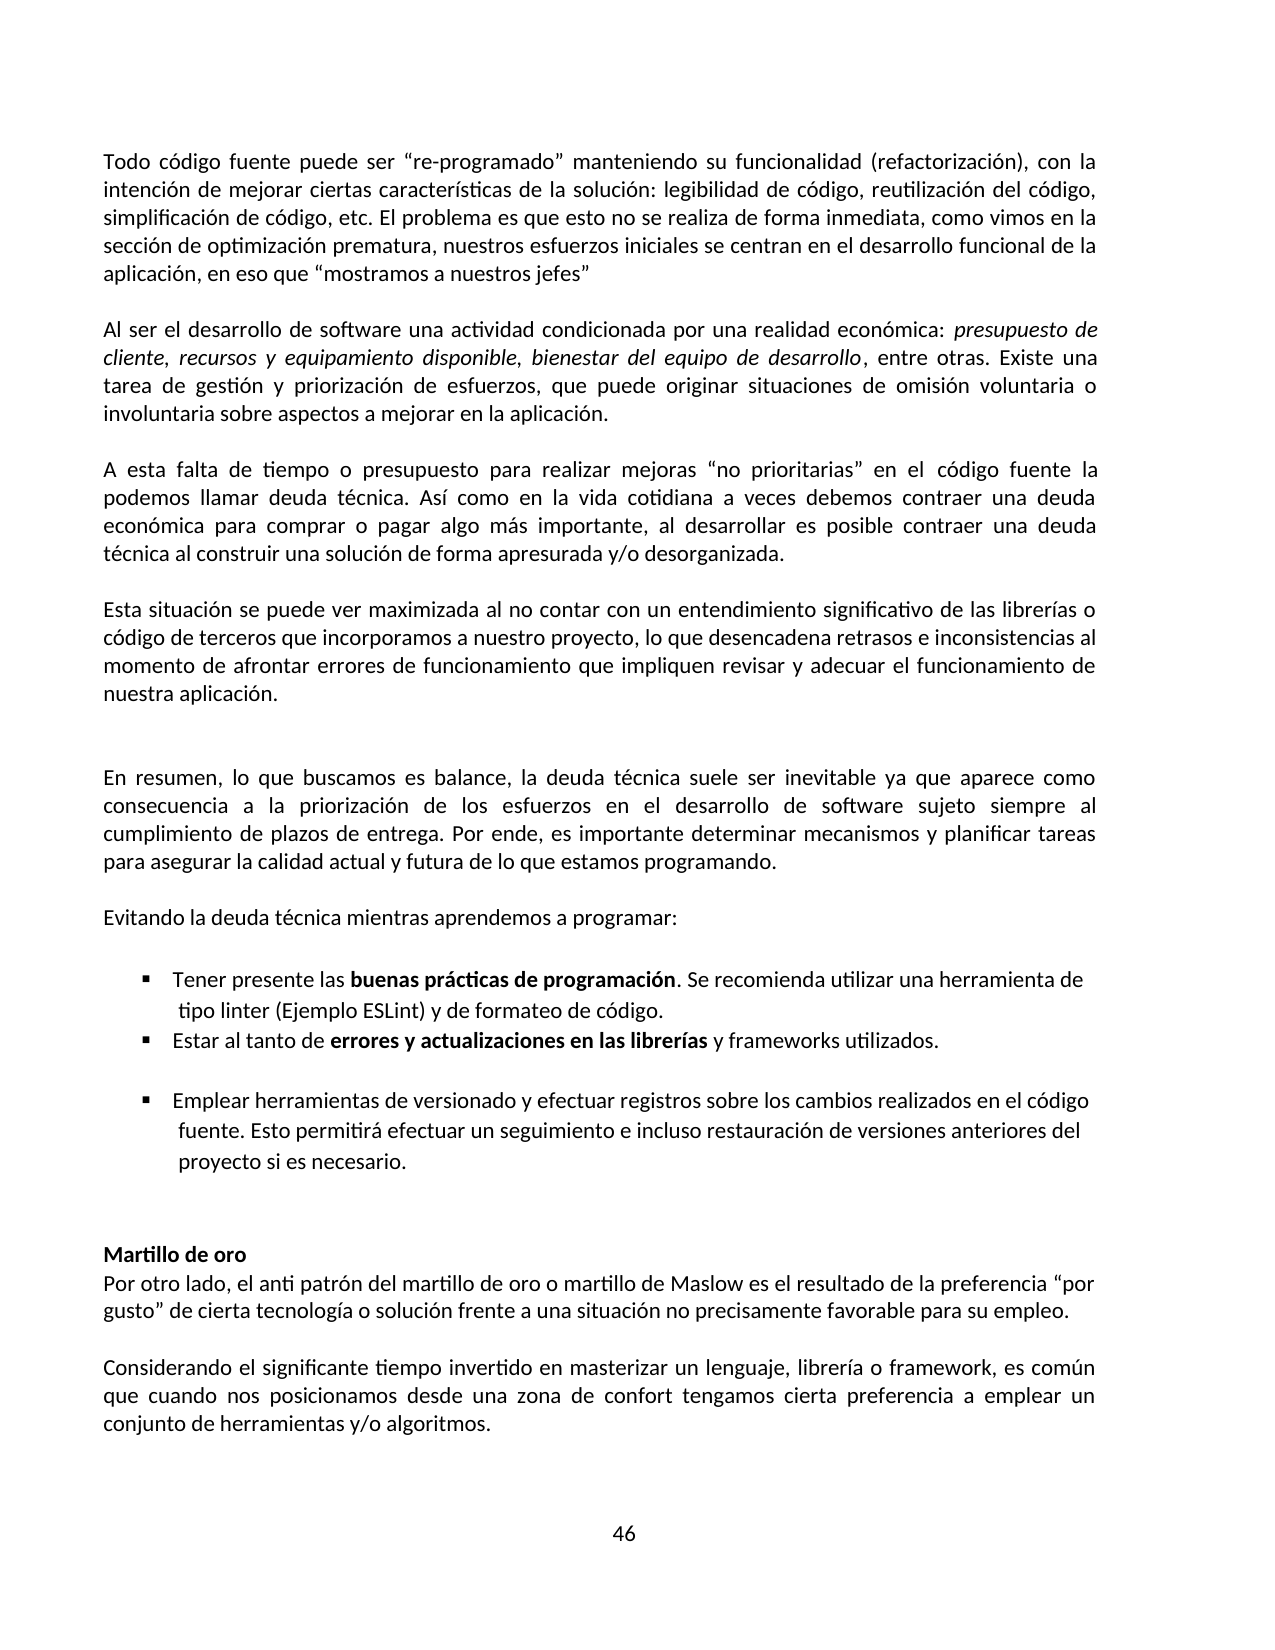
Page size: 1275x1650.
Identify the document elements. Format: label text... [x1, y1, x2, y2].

text Esta situación se puede ver maximizada al no contar con un entendimiento significativo de las librerías o código de terceros que incorporamos a nuestro proyecto, lo que desencadena retrasos e inconsistencias al momento de afrontar errores de funcionamiento que impliquen revisar y adecuar el funcionamiento de nuestra aplicación. [103, 595, 1098, 707]
text Evitando la deuda técnica mientras aprendemos a programar: [103, 903, 1098, 932]
text Considerando el significante tiempo invertido en masterizar un lenguaje, librería o framework, es común que cuando nos posicionamos desde una zona de confort tengamos cierta preferencia a emplear un conjunto de herramientas y/o algoritmos. [103, 1353, 1098, 1437]
text Martillo de oro [103, 1241, 1098, 1269]
text A esta falta de tiempo o presupuesto para realizar mejoras “no prioritarias” en el código fuente la podemos llamar deuda técnica. Así como en la vida cotidiana a veces debemos contraer una deuda económica para comprar o pagar algo más importante, al desarrollar es posible contraer una deuda técnica al construir una solución de forma apresurada y/o desorganizada. [103, 455, 1098, 567]
text Todo código fuente puede ser “re-programado” manteniendo su funcionalidad (refactorización), con la intención de mejorar ciertas características de la solución: legibilidad de código, reutilización del código, simplificación de código, etc. El problema es que esto no se realiza de forma inmediata, como vimos en la sección de optimización prematura, nuestros esfuerzos iniciales se centran en el desarrollo funcional de la aplicación, en eso que “mostramos a nuestros jefes” [103, 147, 1098, 287]
text Al ser el desarrollo de software una actividad condicionada por una realidad económica: presupuesto de cliente, recursos y equipamiento disponible, bienestar del equipo de desarrollo, entre otras. Existe una tarea de gestión y priorización de esfuerzos, que puede originar situaciones de omisión voluntaria o involuntaria sobre aspectos a mejorar en la aplicación. [103, 315, 1098, 427]
list Estar al tanto de errores y actualizaciones en las librerías y frameworks utilizados. [141, 1026, 1098, 1054]
list Emplear herramientas de versionado y efectuar registros sobre los cambios realizados en el código fuente. Esto permitirá efectuar un seguimiento e incluso restauración de versiones anteriores del proyecto si es necesario. [141, 1086, 1098, 1175]
list Tener presente las buenas prácticas de programación. Se recomienda utilizar una herramienta de tipo linter (Ejemplo ESLint) y de formateo de código. [141, 966, 1098, 1024]
text En resumen, lo que buscamos es balance, la deuda técnica suele ser inevitable ya que aparece como consecuencia a la priorización de los esfuerzos en el desarrollo de software sujeto siempre al cumplimiento de plazos de entrega. Por ende, es importante determinar mecanismos y planificar tareas para asegurar la calidad actual y futura de lo que estamos programando. [103, 763, 1098, 876]
text Por otro lado, el anti patrón del martillo de oro o martillo de Maslow es el resultado de la preferencia “por gusto” de cierta tecnología o solución frente a una situación no precisamente favorable para su empleo. [103, 1269, 1098, 1325]
